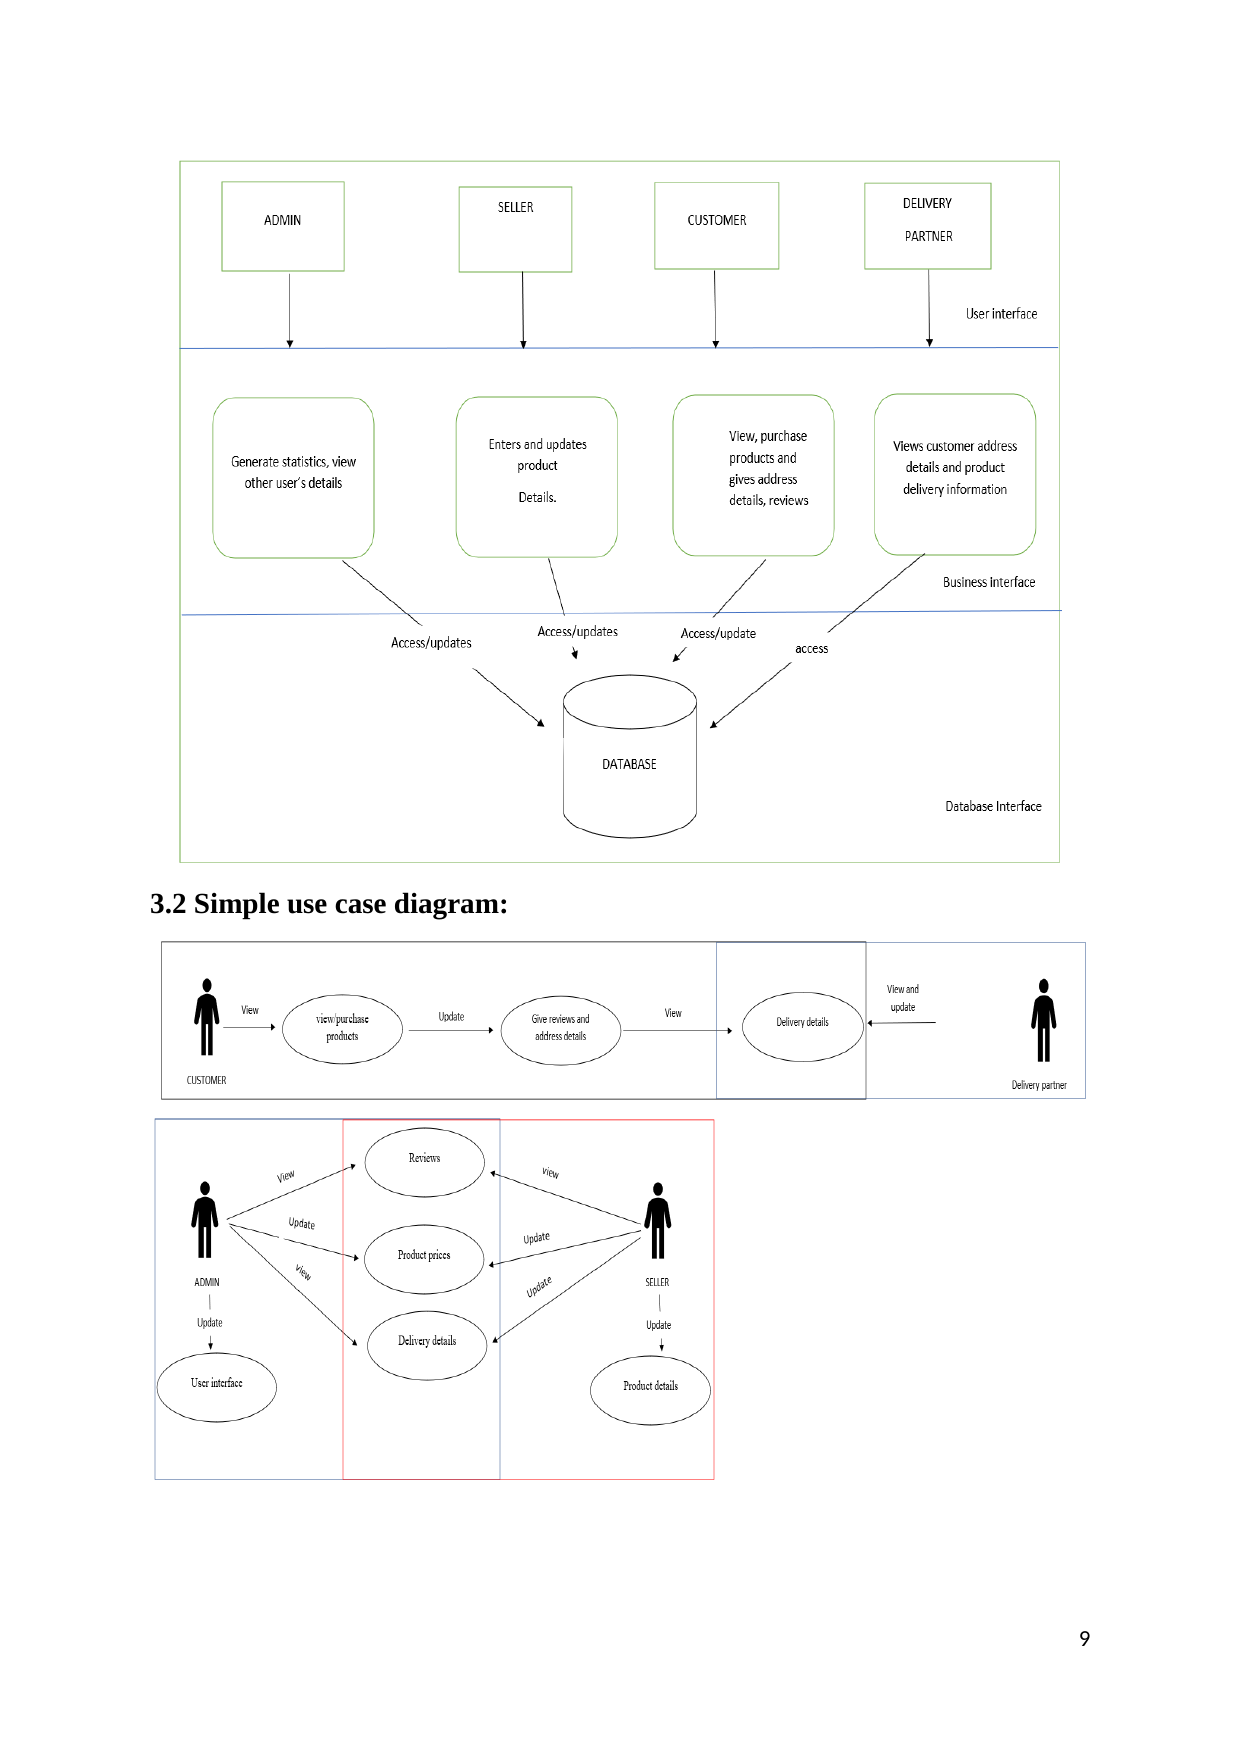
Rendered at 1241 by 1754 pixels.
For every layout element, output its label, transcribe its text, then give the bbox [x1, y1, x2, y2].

picture [150, 150, 1091, 885]
text 3.2 Simple use case diagram: [150, 885, 1090, 921]
picture [150, 921, 1091, 1495]
